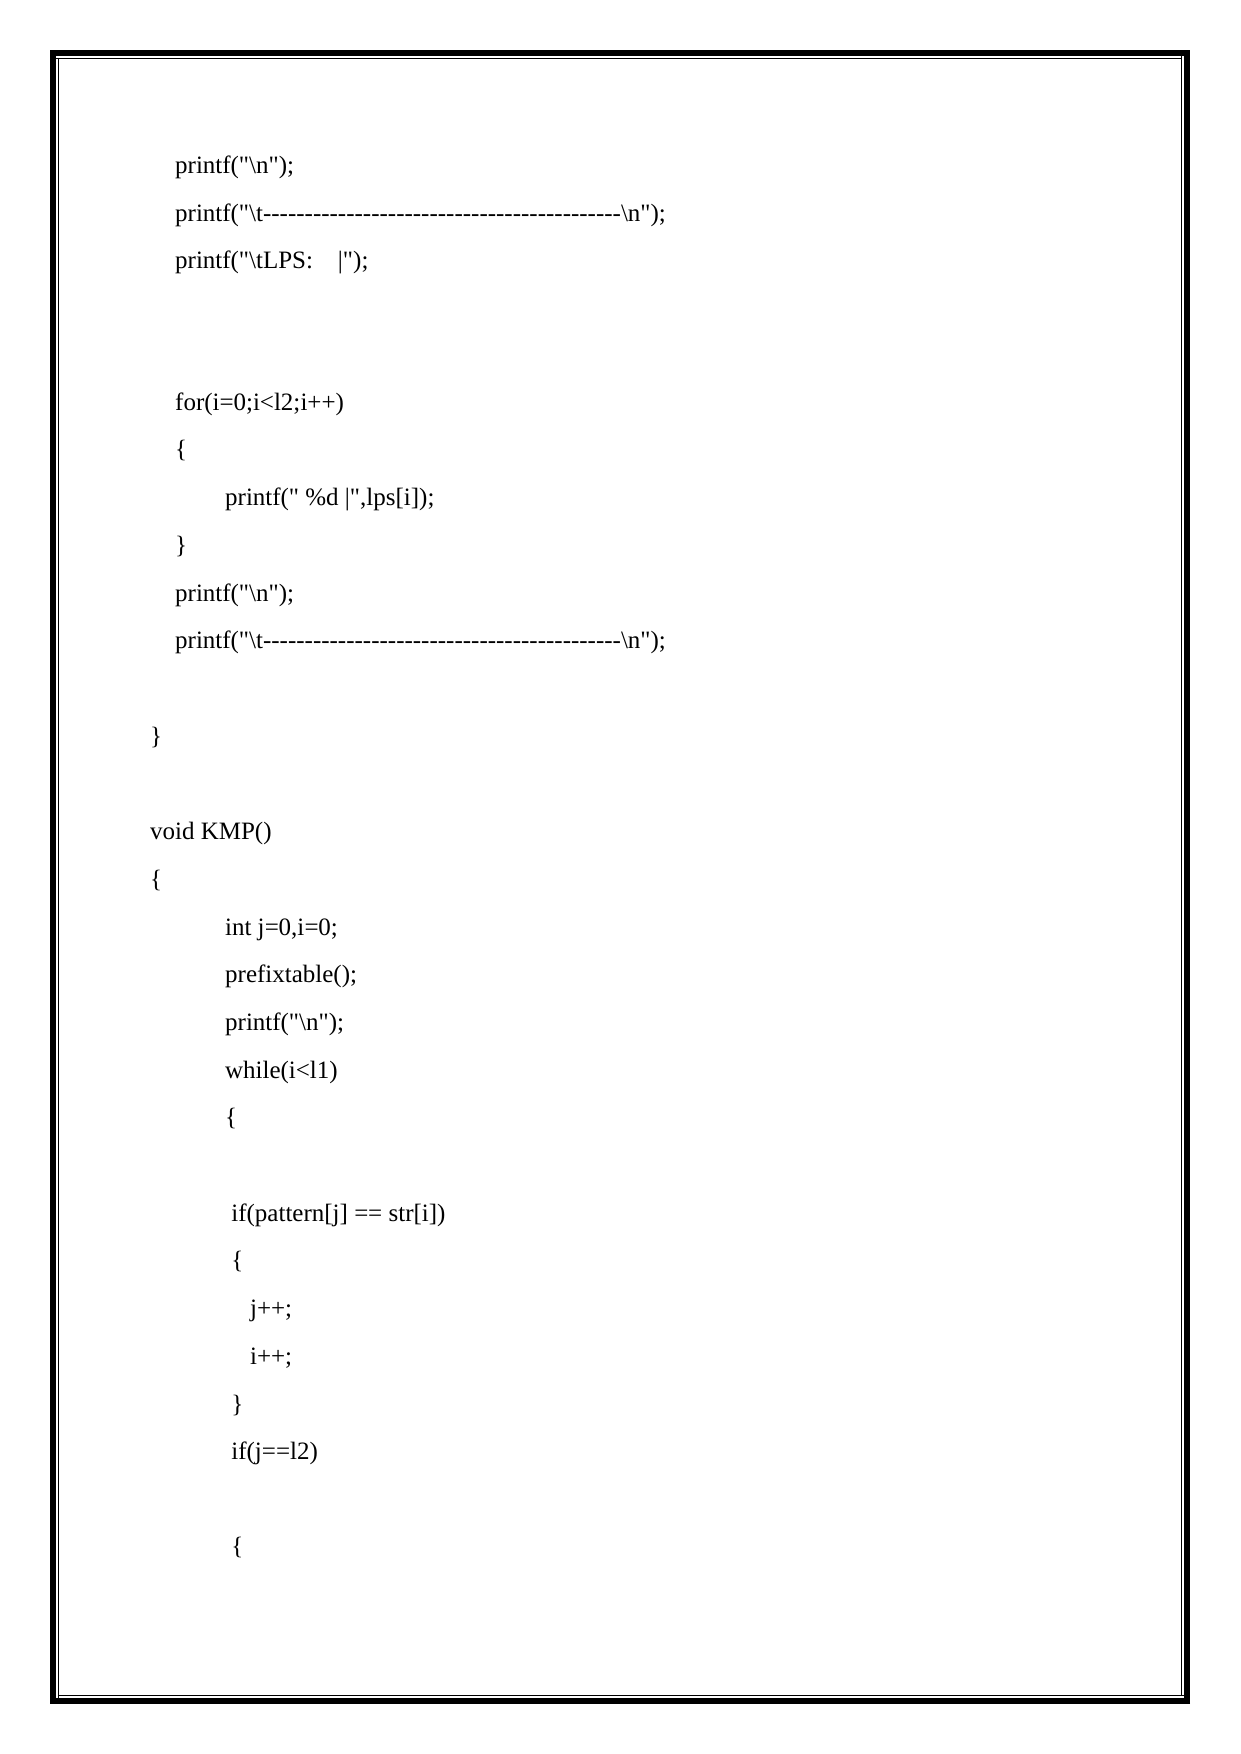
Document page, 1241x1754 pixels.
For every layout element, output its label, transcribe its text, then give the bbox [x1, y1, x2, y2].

text printf("\tLPS: |"); [150, 245, 1090, 274]
text { [150, 1531, 1090, 1560]
text for(i=0;i<l2;i++) [150, 387, 1090, 416]
text while(i<l1) [150, 1055, 1090, 1083]
text i++; [150, 1341, 1090, 1370]
text printf("\n"); [150, 150, 1090, 179]
text printf("\n"); [150, 1007, 1090, 1036]
text prefixtable(); [150, 959, 1090, 988]
text j++; [150, 1293, 1090, 1322]
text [150, 198, 1090, 226]
text { [150, 434, 1090, 463]
text { [150, 1102, 1090, 1131]
text void KMP() [150, 816, 1090, 845]
text printf("\t-------------------------------------------\n"); [150, 625, 1090, 654]
text { [150, 864, 1090, 893]
text if(pattern[j] == str[i]) [150, 1198, 1090, 1227]
text if(j==l2) [150, 1436, 1090, 1465]
text { [150, 1246, 1090, 1274]
text printf(" %d |",lps[i]); [150, 482, 1090, 511]
text int j=0,i=0; [150, 912, 1090, 940]
text } [150, 1389, 1090, 1417]
text } [150, 721, 1090, 749]
text } [150, 530, 1090, 559]
text printf("\n"); [150, 578, 1090, 606]
